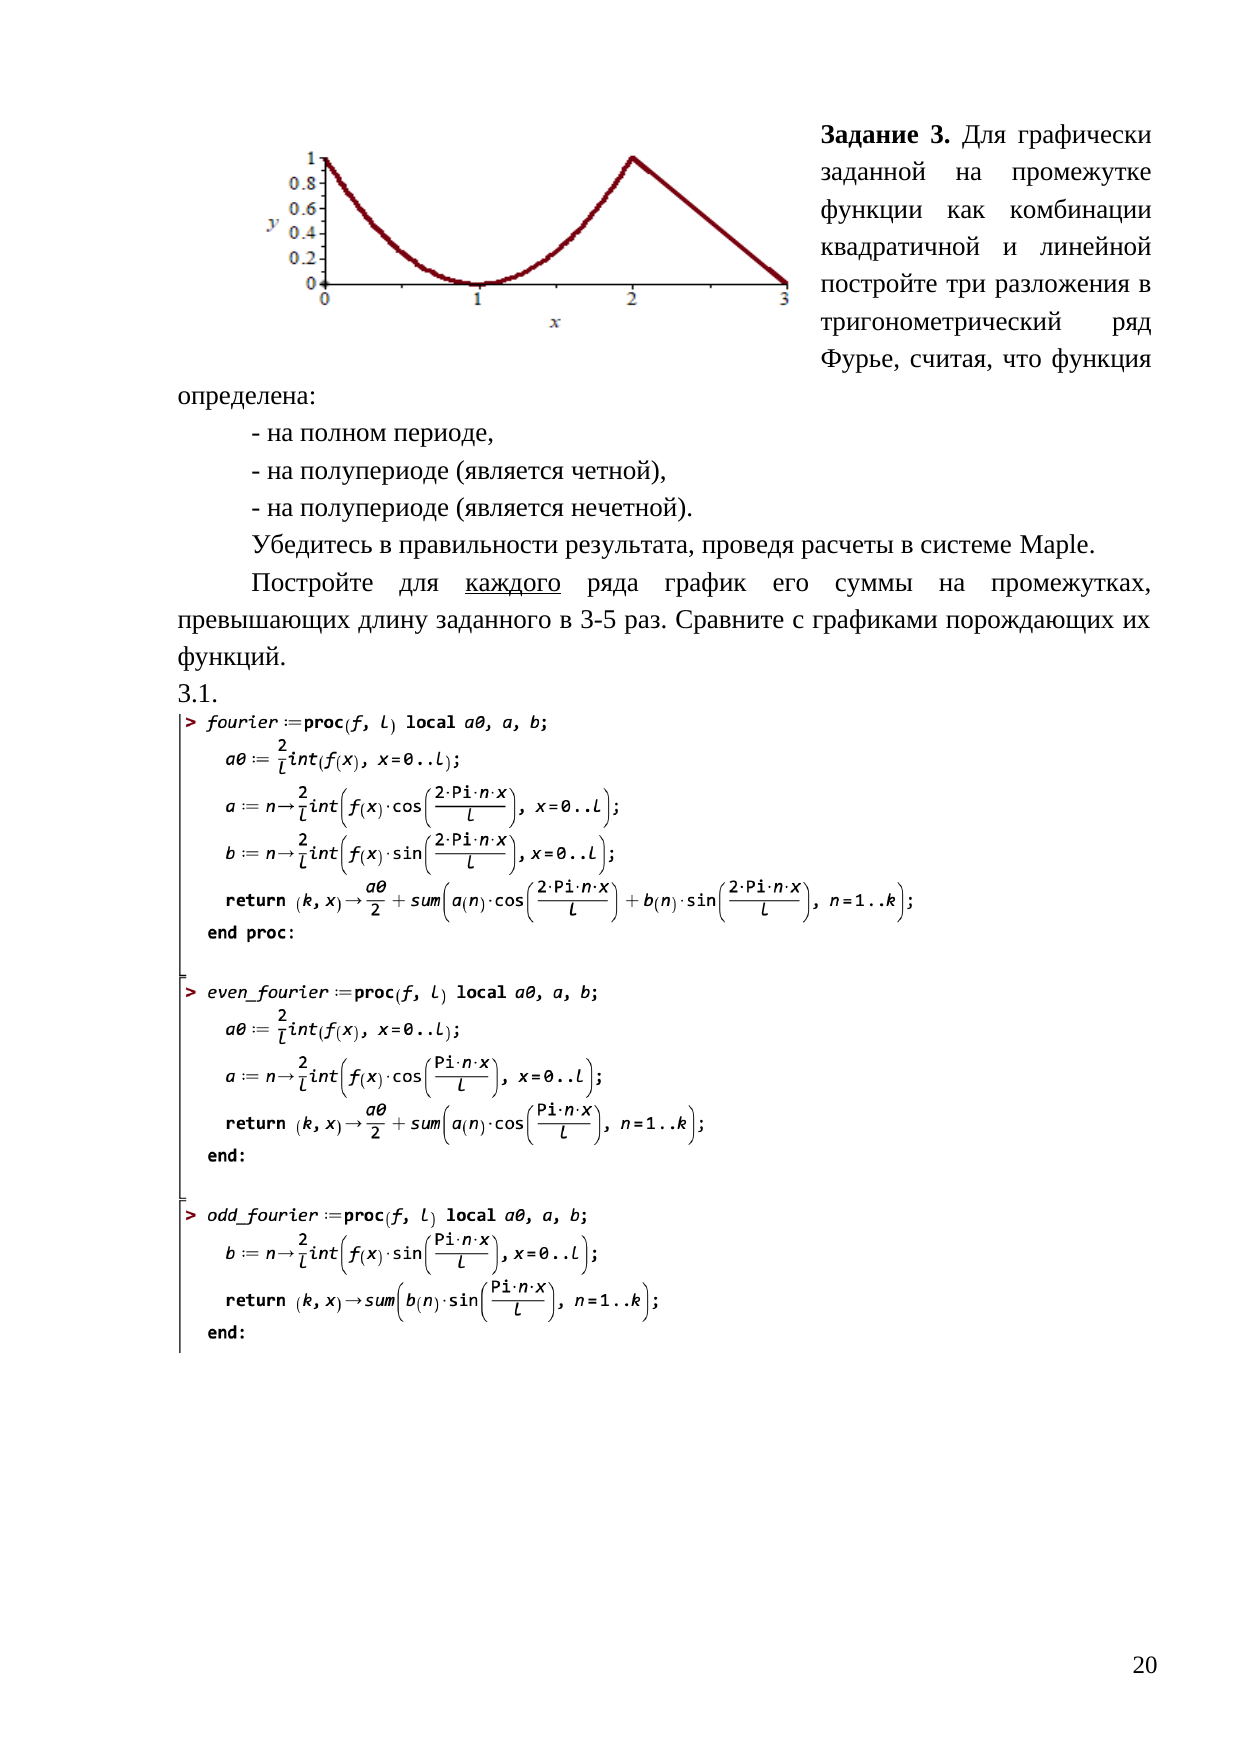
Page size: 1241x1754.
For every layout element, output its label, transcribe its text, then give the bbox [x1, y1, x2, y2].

text - на полупериоде (является четной), [177, 454, 1152, 485]
text Задание 3. Для графически заданной на промежутке функции как комбинации квадратичной и линейной постройте три разложения в тригонометрический ряд Фурье, считая, что функция определена: [177, 118, 1152, 410]
picture [177, 714, 1152, 1353]
text Постройте для каждого ряда график его суммы на промежутках, превышающих длину заданного в 3-5 раз. Сравните с графиками порождающих их функций. [177, 566, 1152, 671]
text - на полном периоде, [177, 416, 1152, 448]
text 3.1. [177, 677, 1152, 709]
text - на полупериоде (является нечетной). [177, 491, 1152, 522]
text Убедитесь в правильности результата, проведя расчеты в системе Maple. [177, 528, 1152, 559]
